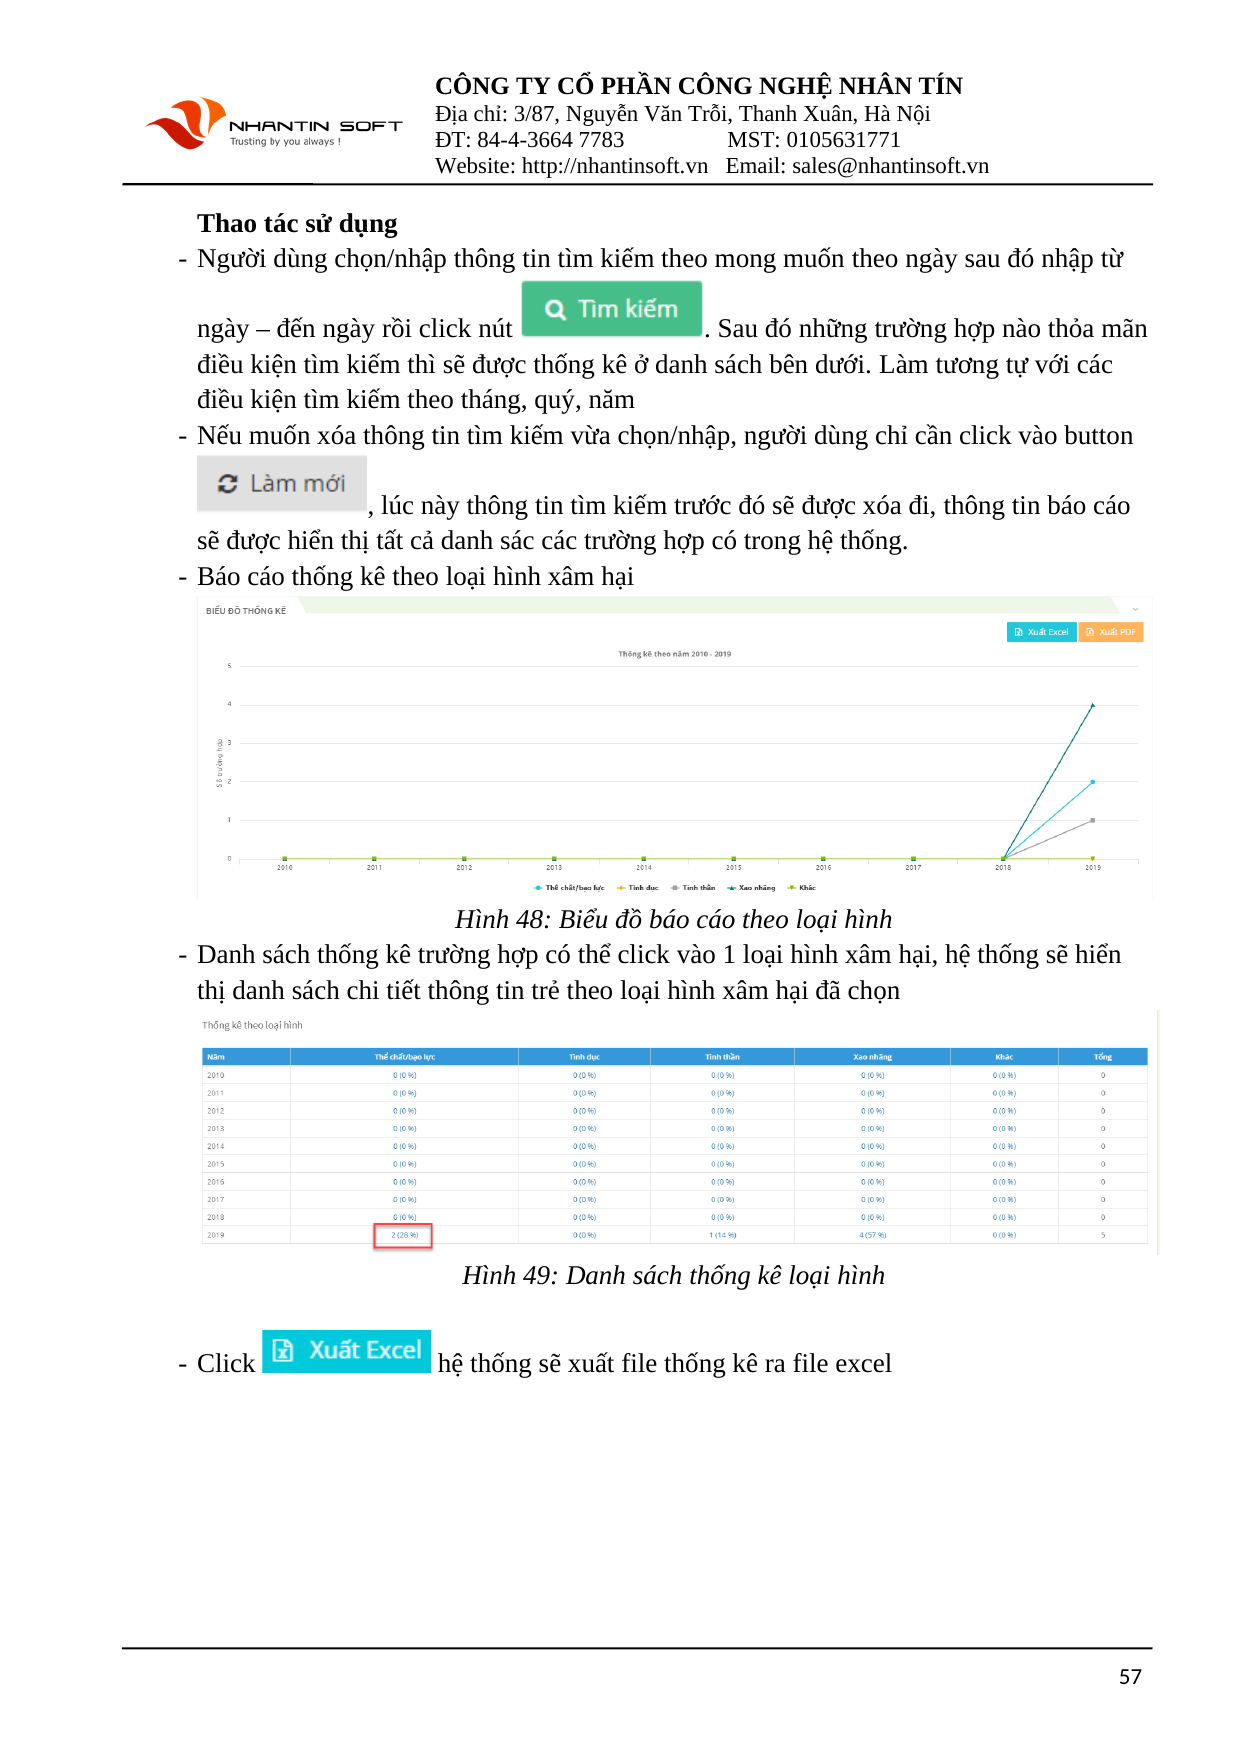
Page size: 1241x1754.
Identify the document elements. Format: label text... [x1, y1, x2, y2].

list Người dùng chọn/nhập thông tin tìm kiếm theo mong muốn theo ngày sau đó nhập từ ngày – đến ngày rồi click nút . Sau đó những trường hợp nào thỏa mãn điều kiện tìm kiếm thì sẽ được thống kê ở danh sách bên dưới. Làm tương tự với các điều kiện tìm kiếm theo tháng, quý, năm [178, 242, 1153, 415]
picture [262, 1330, 432, 1373]
picture [519, 278, 704, 338]
picture [196, 596, 1153, 899]
list Danh sách thống kê trường hợp có thể click vào 1 loại hình xâm hại, hệ thống sẽ hiển thị danh sách chi tiết thông tin trẻ theo loại hình xâm hại đã chọn [178, 939, 1153, 1006]
picture [196, 1010, 1160, 1255]
picture [133, 70, 413, 176]
list Báo cáo thống kê theo loại hình xâm hại [178, 560, 1153, 591]
picture [196, 454, 368, 514]
list Hình 49: Danh sách thống kê loại hình [197, 1259, 1153, 1290]
subtitle Thao tác sử dụng [122, 207, 1153, 238]
list Nếu muốn xóa thông tin tìm kiếm vừa chọn/nhập, người dùng chỉ cần click vào button , lúc này thông tin tìm kiếm trước đó sẽ được xóa đi, thông tin báo cáo sẽ được hiển thị tất cả danh sác các trường hợp có trong hệ thống. [178, 419, 1153, 556]
list Click hệ thống sẽ xuất file thống kê ra file excel [178, 1330, 1153, 1378]
list Hình 48: Biểu đồ báo cáo theo loại hình [197, 903, 1153, 934]
